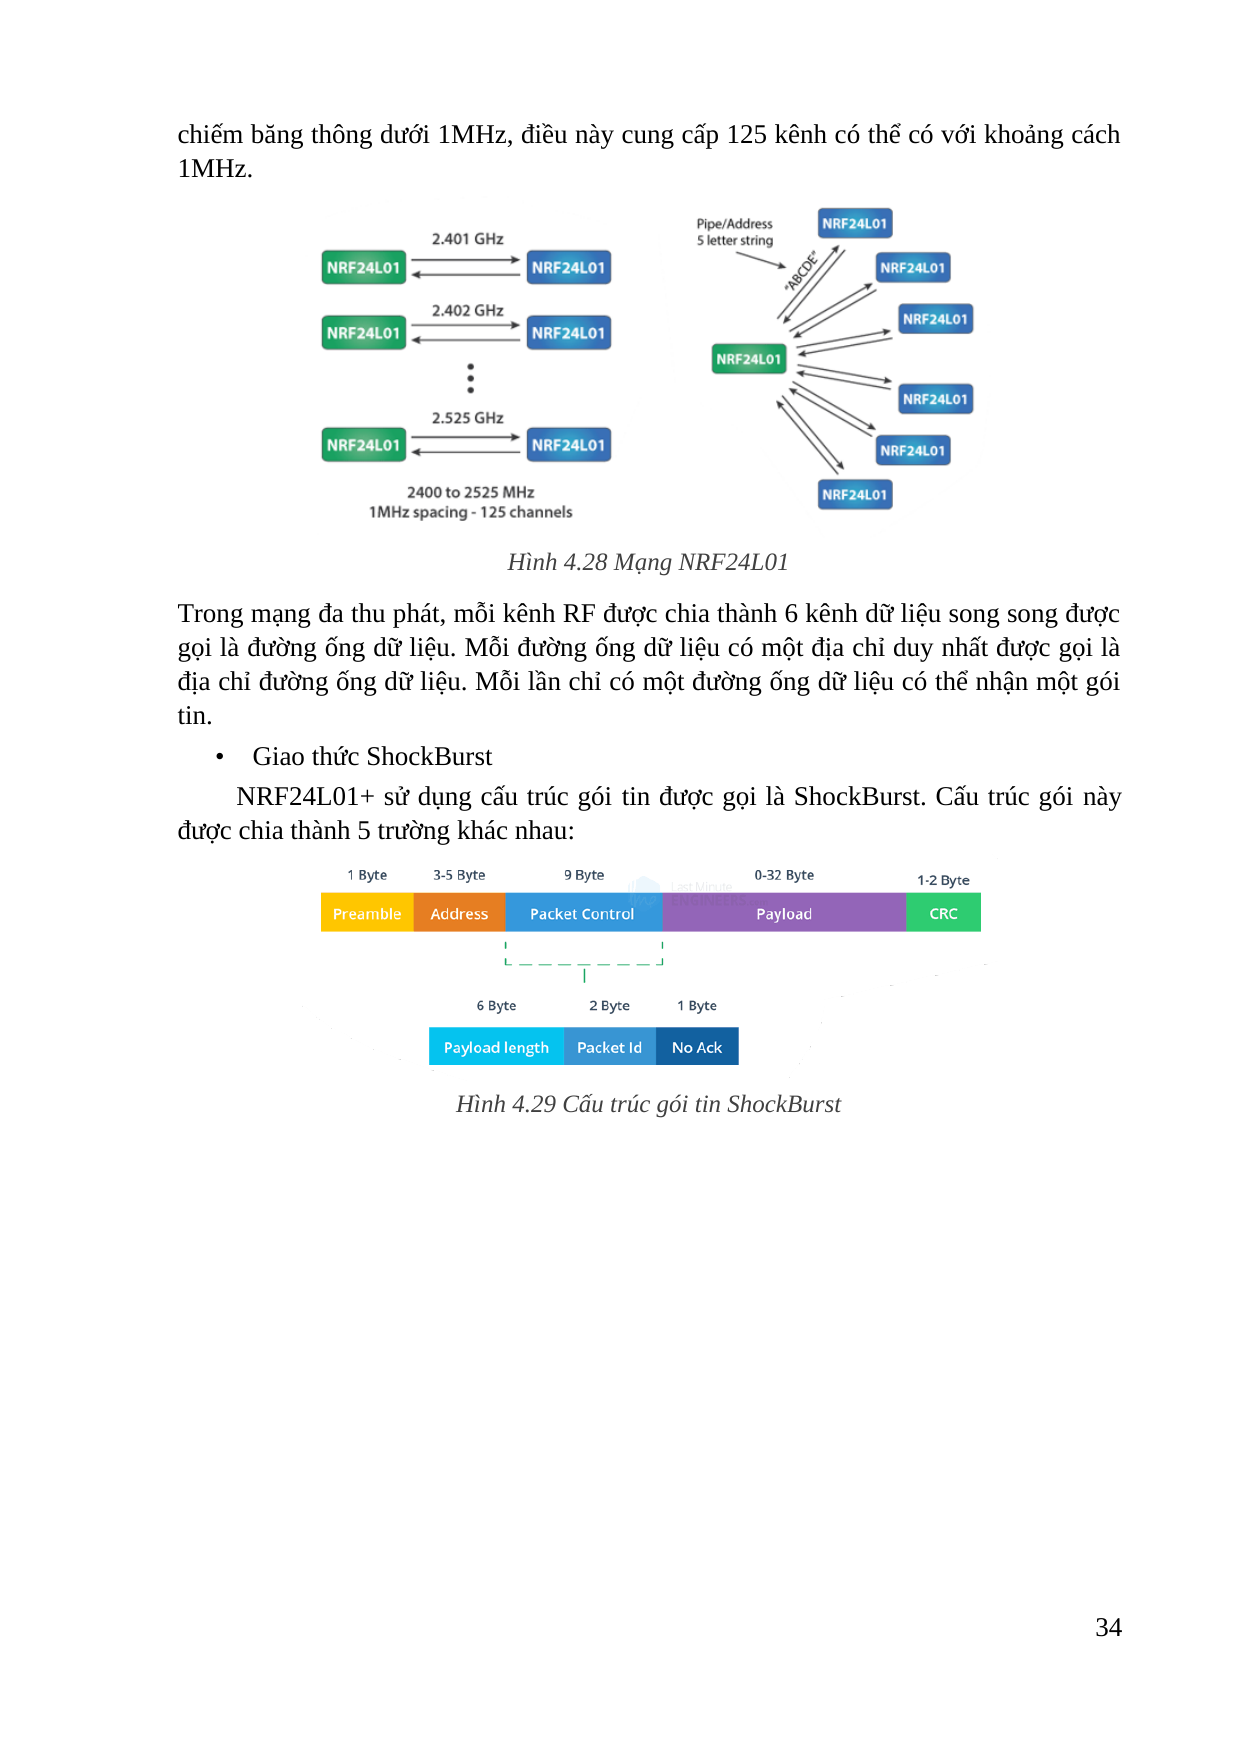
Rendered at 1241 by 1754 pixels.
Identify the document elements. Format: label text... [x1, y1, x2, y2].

list Giao thức ShockBurst [215, 739, 1122, 771]
text Trong mạng đa thu phát, mỗi kênh RF được chia thành 6 kênh dữ liệu song song được gọi là đường ống dữ liệu. Mỗi đường ống dữ liệu có một địa chỉ duy nhất được gọi là địa chỉ đường ống dữ liệu. Mỗi lần chỉ có một đường ống dữ liệu có thể nhận một gói tin. [177, 597, 1122, 730]
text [177, 118, 1122, 183]
picture [301, 854, 998, 1081]
picture [304, 192, 996, 538]
text NRF24L01+ sử dụng cấu trúc gói tin được gọi là ShockBurst. Cấu trúc gói này được chia thành 5 trường khác nhau: [177, 780, 1122, 845]
